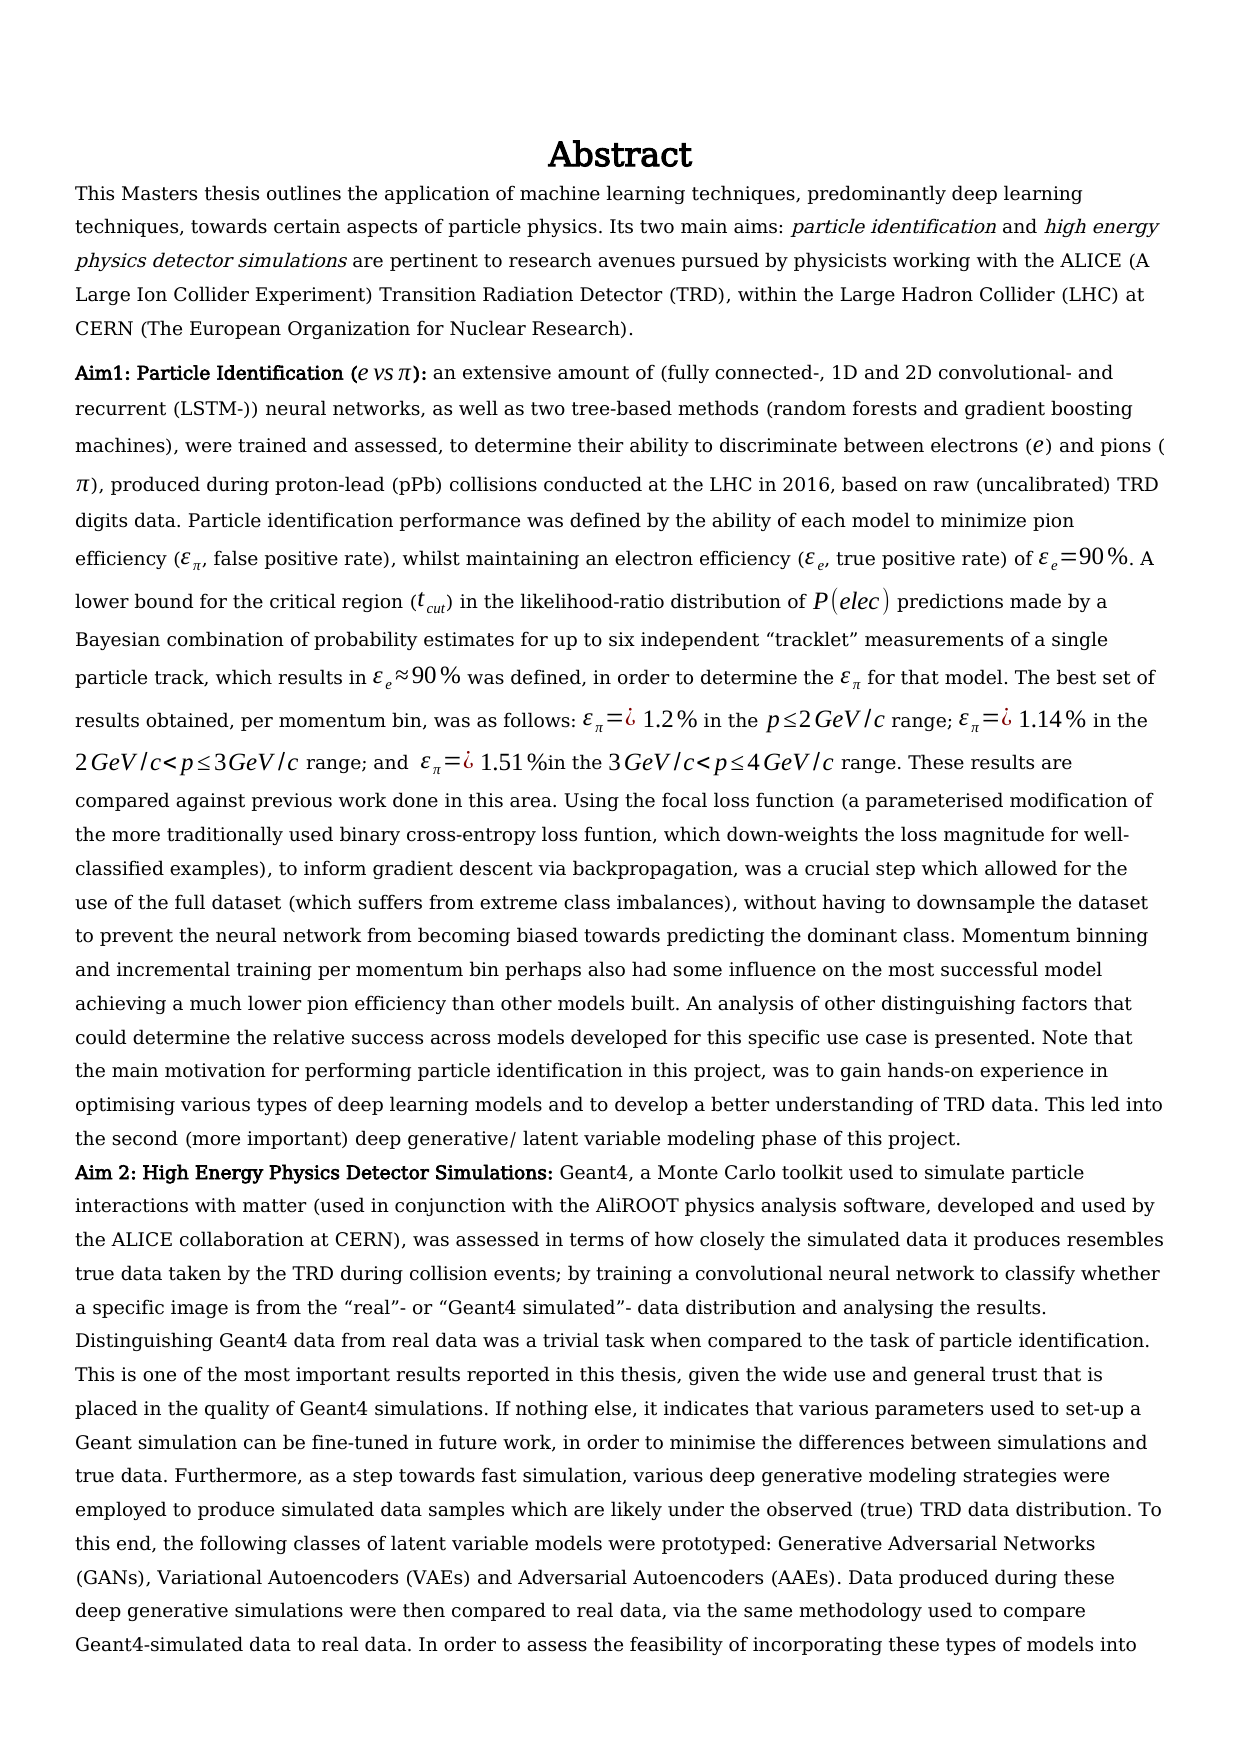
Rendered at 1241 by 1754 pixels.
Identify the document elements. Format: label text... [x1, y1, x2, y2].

text This Masters thesis outlines the application of machine learning techniques, predominantly deep learning techniques, towards certain aspects of particle physics. Its two main aims: particle identification and high energy physics detector simulations are pertinent to research avenues pursued by physicists working with the ALICE (A Large Ion Collider Experiment) Transition Radiation Detector (TRD), within the Large Hadron Collider (LHC) at CERN (The European Organization for Nuclear Research). [75, 181, 1165, 339]
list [75, 1160, 1165, 1655]
text Abstract [75, 133, 1165, 173]
list Aim1: Particle Identification (): an extensive amount of (fully connected-, 1D and 2D convolutional- and recurrent (LSTM-)) neural networks, as well as two tree-based methods (random forests and gradient boosting machines), were trained and assessed, to determine their ability to discriminate between electrons () and pions (), produced during proton-lead (pPb) collisions conducted at the LHC in 2016, based on raw (uncalibrated) TRD digits data. Particle identification performance was defined by the ability of each model to minimize pion efficiency (, false positive rate), whilst maintaining an electron efficiency (, true positive rate) of . A lower bound for the critical region () in the likelihood-ratio distribution of predictions made by a Bayesian combination of probability estimates for up to six independent “tracklet” measurements of a single particle track, which results in was defined, in order to determine the for that model. The best set of results obtained, per momentum bin, was as follows: in the range; in the range; and in the range. These results are compared against previous work done in this area. Using the focal loss function (a parameterised modification of the more traditionally used binary cross-entropy loss funtion, which down-weights the loss magnitude for well-classified examples), to inform gradient descent via backpropagation, was a crucial step which allowed for the use of the full dataset (which suffers from extreme class imbalances), without having to downsample the dataset to prevent the neural network from becoming biased towards predicting the dominant class. Momentum binning and incremental training per momentum bin perhaps also had some influence on the most successful model achieving a much lower pion efficiency than other models built. An analysis of other distinguishing factors that could determine the relative success across models developed for this specific use case is presented. Note that the main motivation for performing particle identification in this project, was to gain hands-on experience in optimising various types of deep learning models and to develop a better understanding of TRD data. This led into the second (more important) deep generative/ latent variable modeling phase of this project. [75, 358, 1165, 1149]
